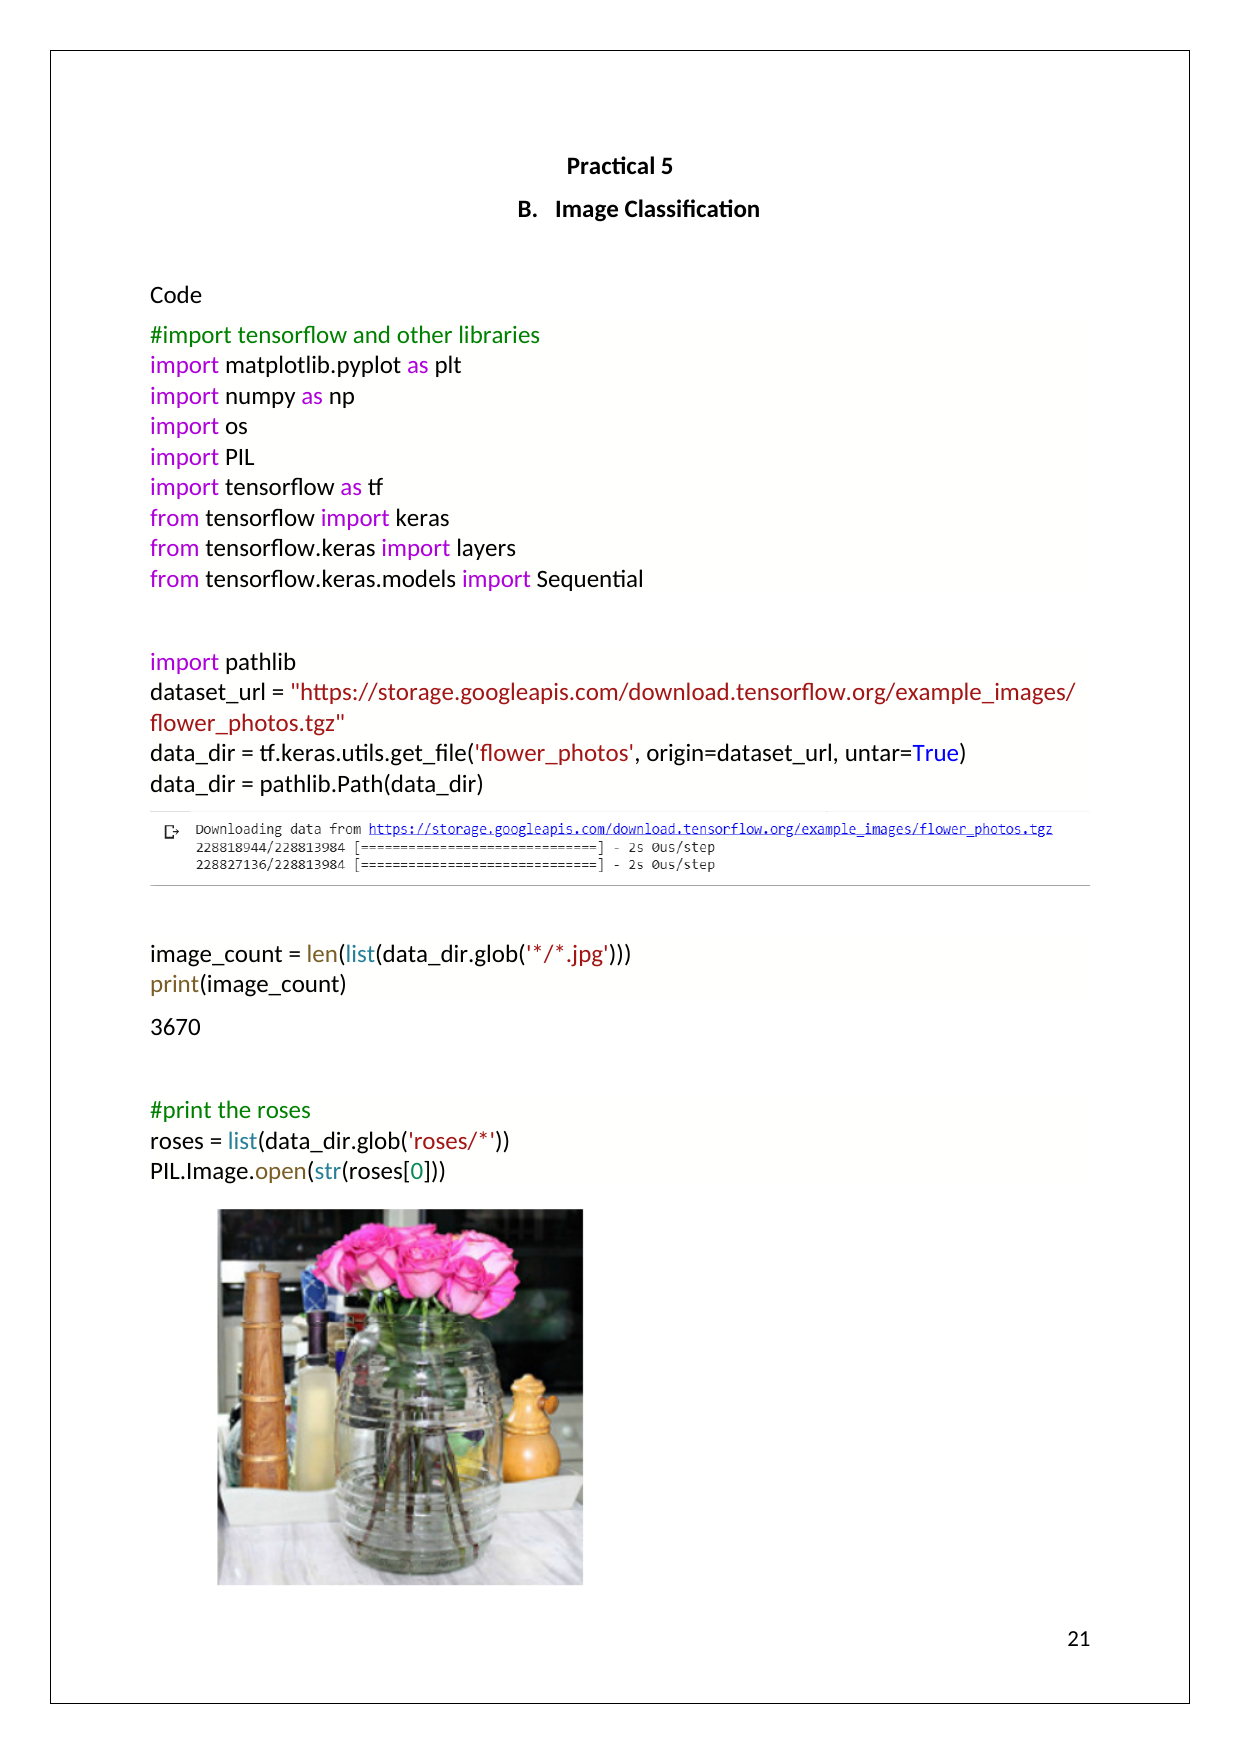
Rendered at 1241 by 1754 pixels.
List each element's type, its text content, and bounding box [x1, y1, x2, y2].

picture [150, 1198, 677, 1599]
text from tensorflow.keras.models import Sequential [150, 563, 1090, 594]
text import pathlib [150, 646, 1090, 677]
picture [150, 811, 1091, 886]
text from tensorflow import keras [150, 502, 1090, 533]
text import matplotlib.pyplot as plt [150, 349, 1090, 380]
text import numpy as np [150, 380, 1090, 411]
text Practical 5 [150, 150, 1090, 181]
text PIL.Image.open(str(roses[0])) [150, 1155, 1090, 1186]
list Image Classification [187, 193, 1090, 223]
text 3670 [150, 1011, 1090, 1042]
text dataset_url = "https://storage.googleapis.com/download.tensorflow.org/example_images/flower_photos.tgz" [150, 677, 1090, 738]
text import PIL [150, 441, 1090, 472]
text print(image_count) [150, 968, 1090, 999]
text roses = list(data_dir.glob('roses/*')) [150, 1125, 1090, 1155]
text import tensorflow as tf [150, 472, 1090, 502]
text #print the roses [150, 1094, 1090, 1125]
text image_count = len(list(data_dir.glob('*/*.jpg'))) [150, 938, 1090, 968]
text data_dir = tf.keras.utils.get_file('flower_photos', origin=dataset_url, untar=True) [150, 738, 1090, 768]
text import os [150, 411, 1090, 441]
text Code [150, 279, 1090, 309]
text data_dir = pathlib.Path(data_dir) [150, 768, 1090, 799]
text from tensorflow.keras import layers [150, 533, 1090, 563]
text #import tensorflow and other libraries [150, 319, 1090, 349]
